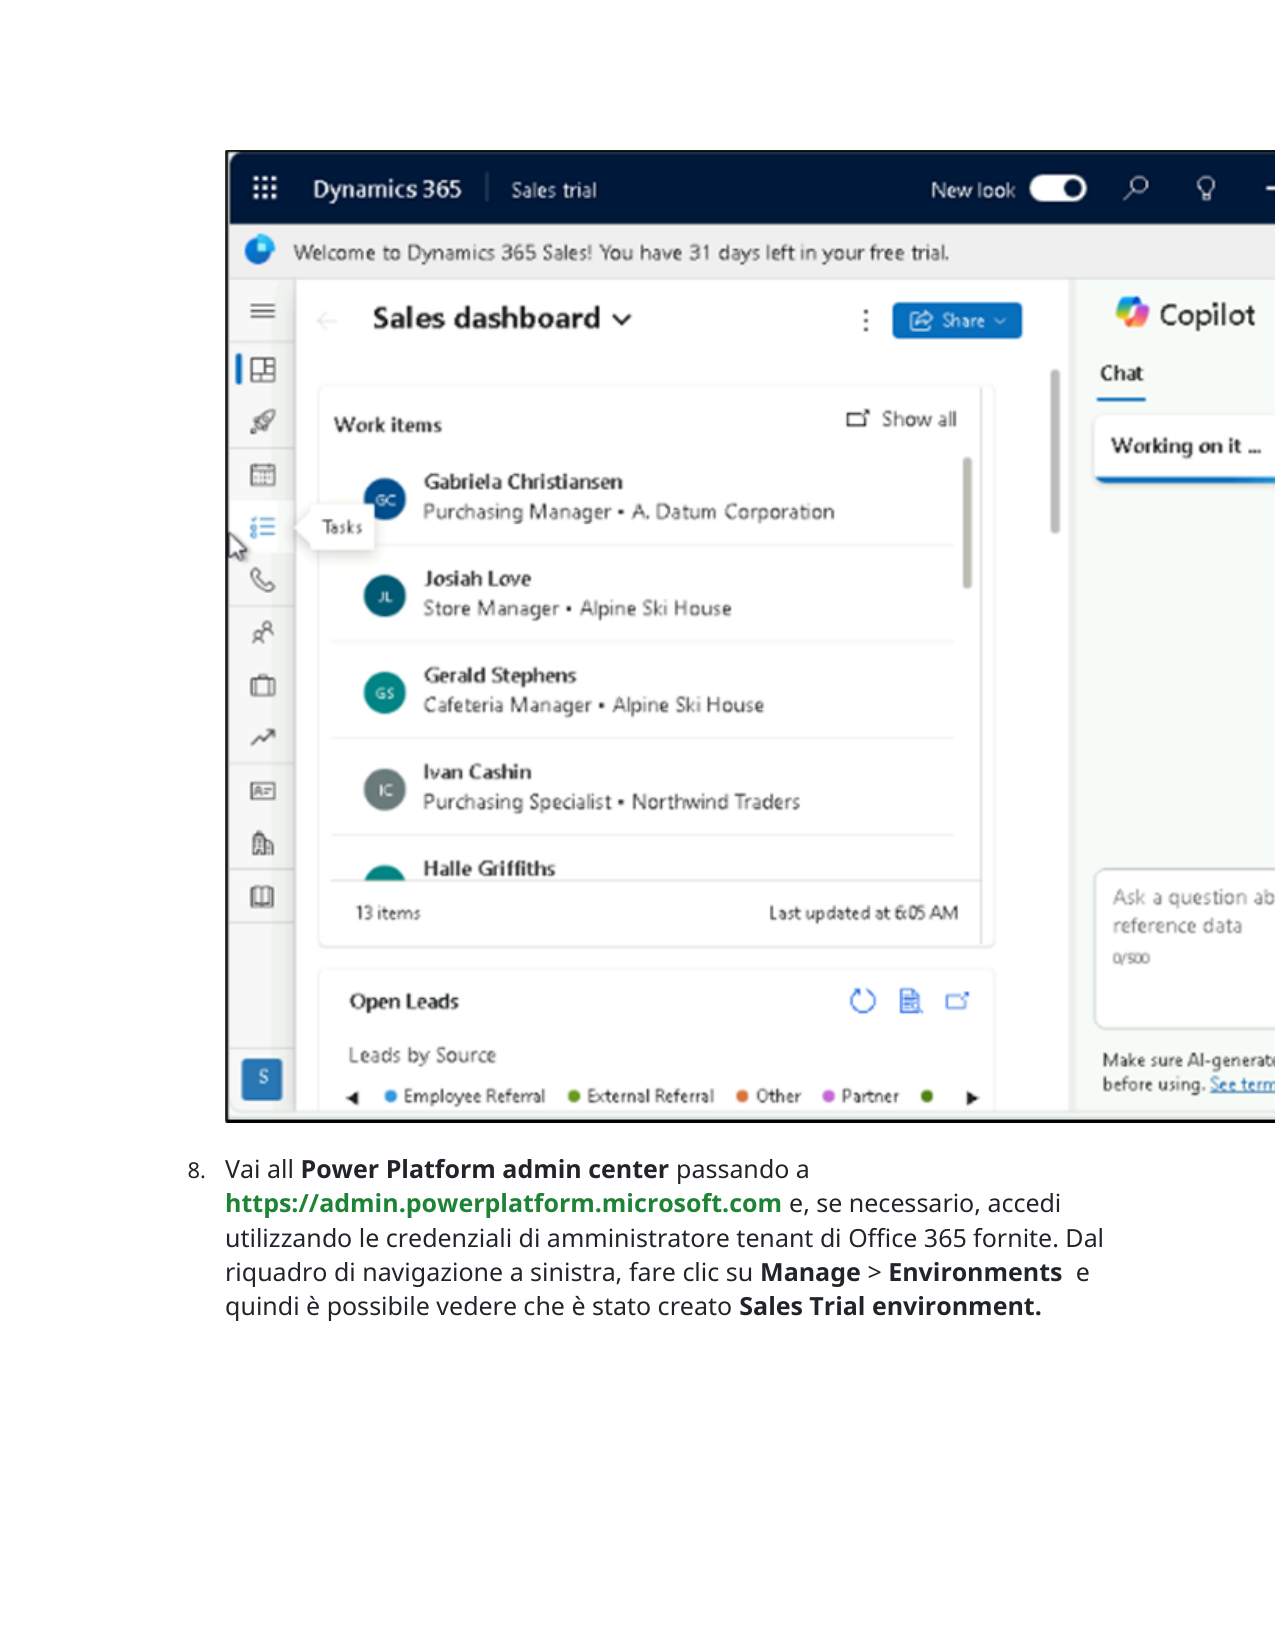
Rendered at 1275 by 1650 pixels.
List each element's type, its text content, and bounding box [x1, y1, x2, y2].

picture [225, 150, 1275, 1123]
list Vai all Power Platform admin center passando a https://admin.powerplatform.microsoft.com e, se necessario, accedi utilizzando le credenziali di amministratore tenant di Office 365 fornite. Dal riquadro di navigazione a sinistra, fare clic su Manage > Environments e quindi è possibile vedere che è stato creato Sales Trial environment. [187, 1152, 1125, 1322]
